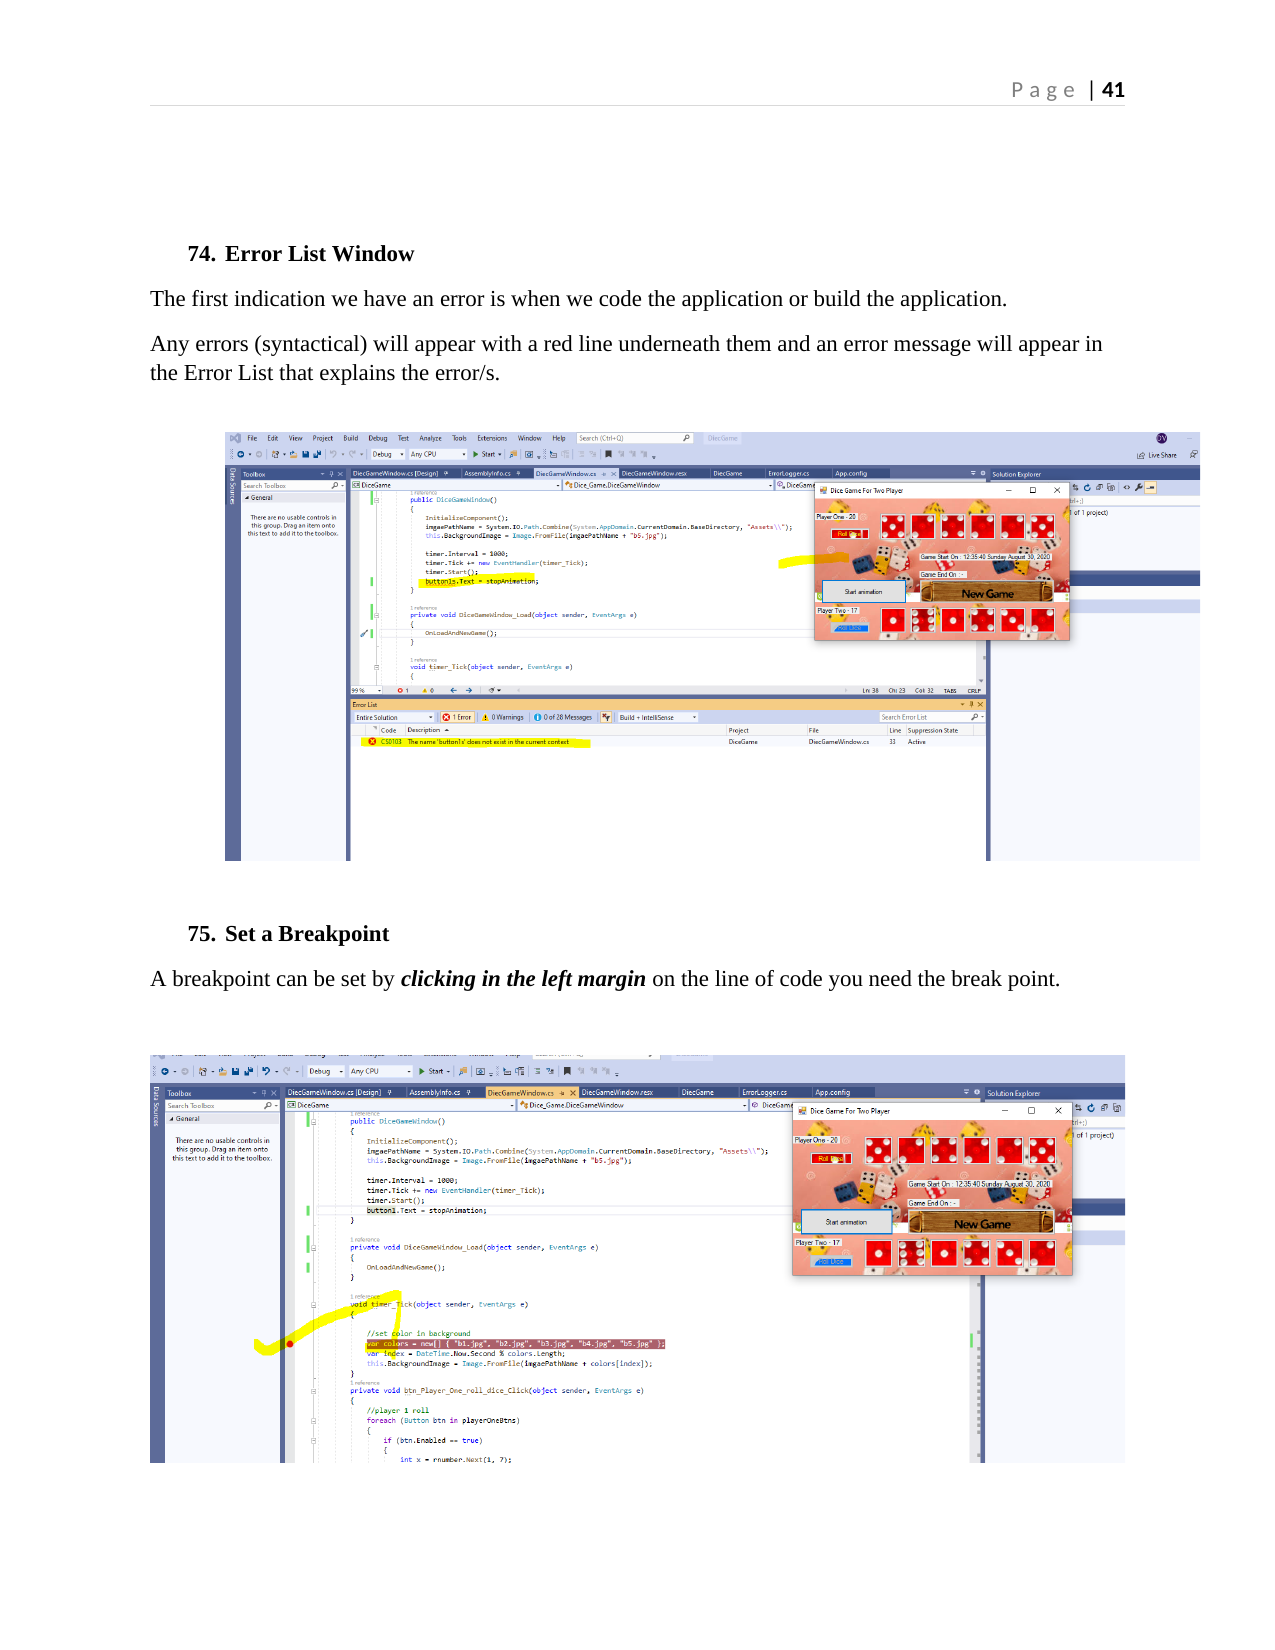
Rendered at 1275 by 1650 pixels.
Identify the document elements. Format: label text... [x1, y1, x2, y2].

picture [225, 432, 1200, 861]
text A breakpoint can be set by clicking in the left margin on the line of code you need the break point. [150, 965, 1125, 991]
list Set a Breakpoint [187, 919, 1125, 946]
text The first indication we have an error is when we code the application or build the application. [150, 285, 1125, 312]
text Any errors (syntactical) will appear with a red line underneath them and an error message will appear in the Error List that explains the error/s. [150, 330, 1125, 385]
picture [150, 1055, 1125, 1463]
list Error List Window [187, 240, 1125, 267]
